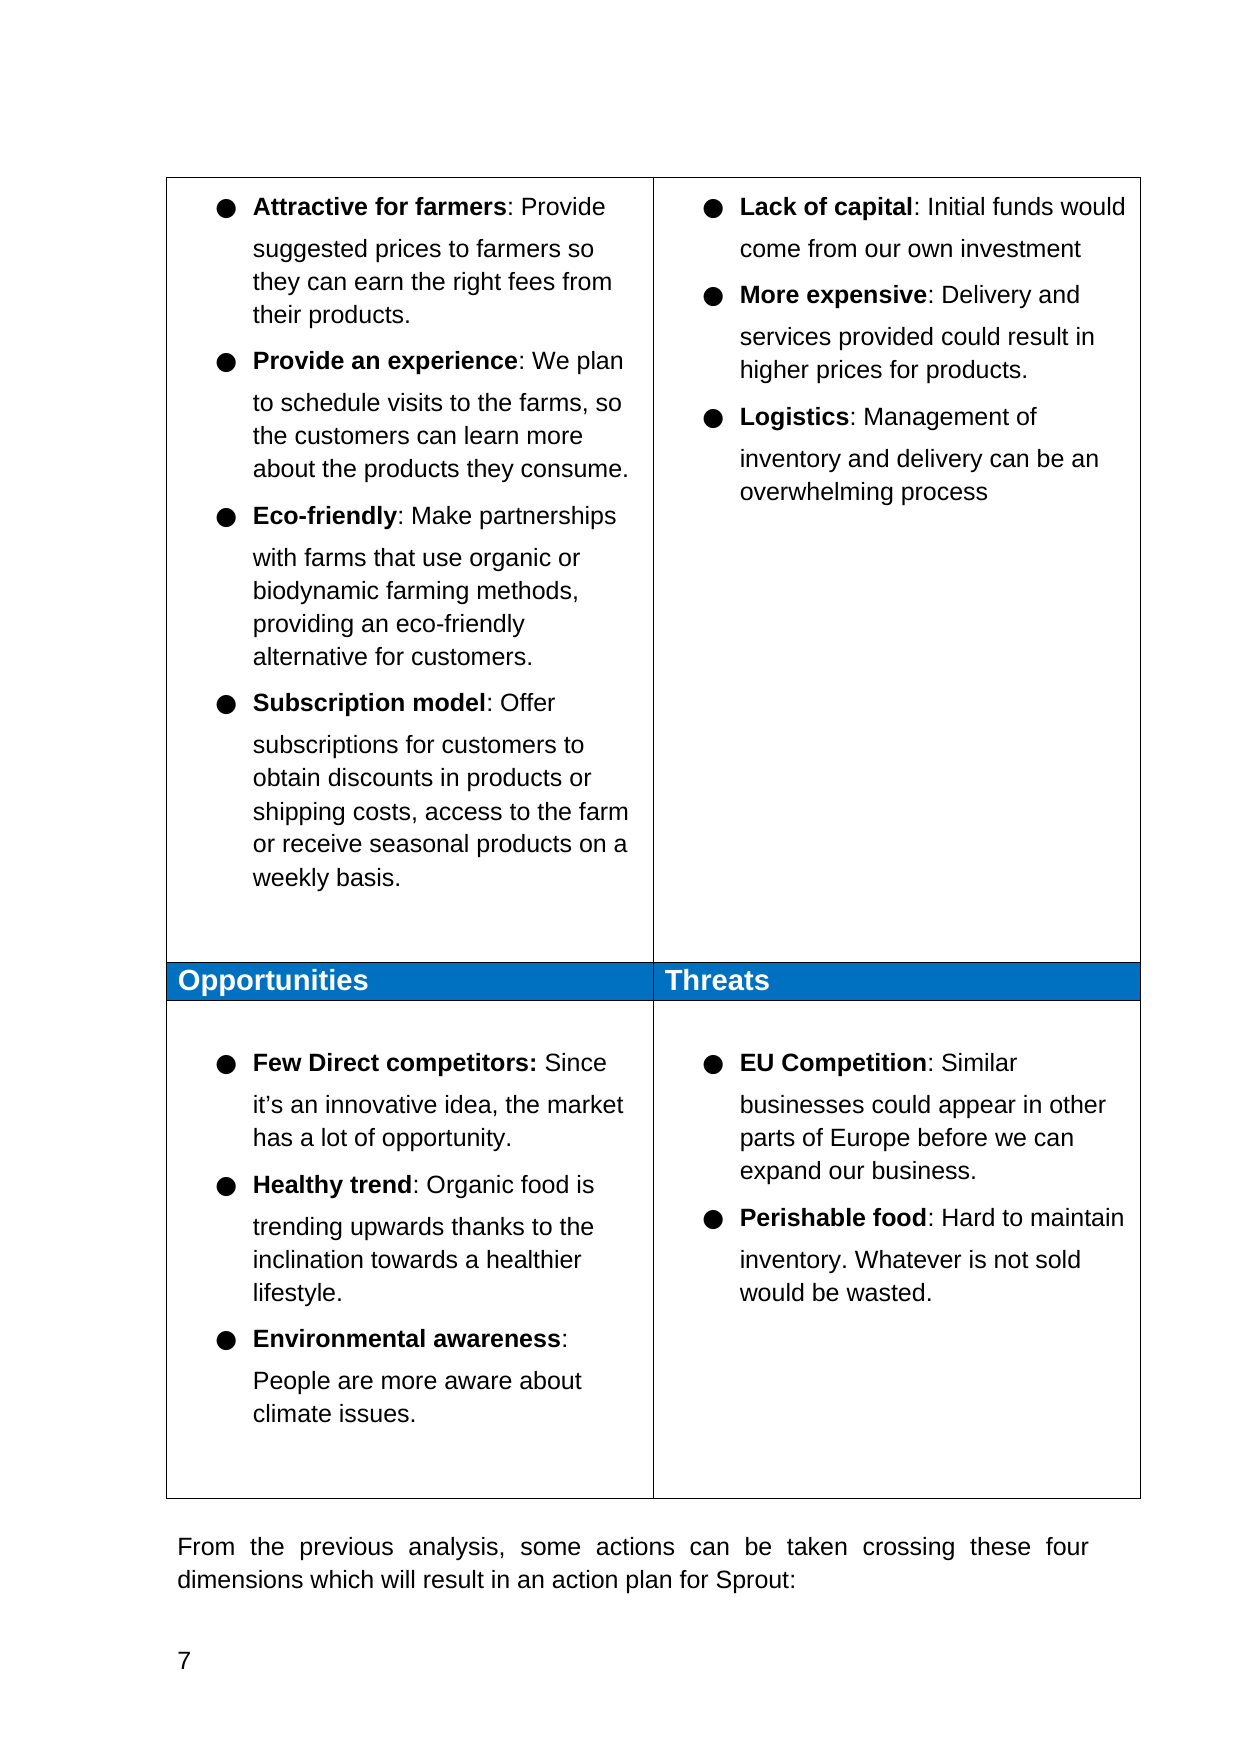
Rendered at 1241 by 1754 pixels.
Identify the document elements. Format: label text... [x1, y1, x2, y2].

table_cell Opportunities [167, 963, 653, 1000]
table_cell Threats [654, 963, 1140, 1000]
table_cell EU Competition: Similar businesses could appear in other parts of Europe before we can expand our business. Perishable food: Hard to maintain inventory. Whatever is not sold would be wasted. [654, 1001, 1140, 1498]
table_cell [654, 178, 1140, 962]
text From the previous analysis, some actions can be taken crossing these four dimensions which will result in an action plan for Sprout: [177, 1532, 1090, 1594]
table_cell Few Direct competitors: Since it’s an innovative idea, the market has a lot of opportunity. Healthy trend: Organic food is trending upwards thanks to the inclination towards a healthier lifestyle. Environmental awareness: People are more aware about climate issues. [167, 1001, 653, 1498]
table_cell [167, 178, 653, 962]
